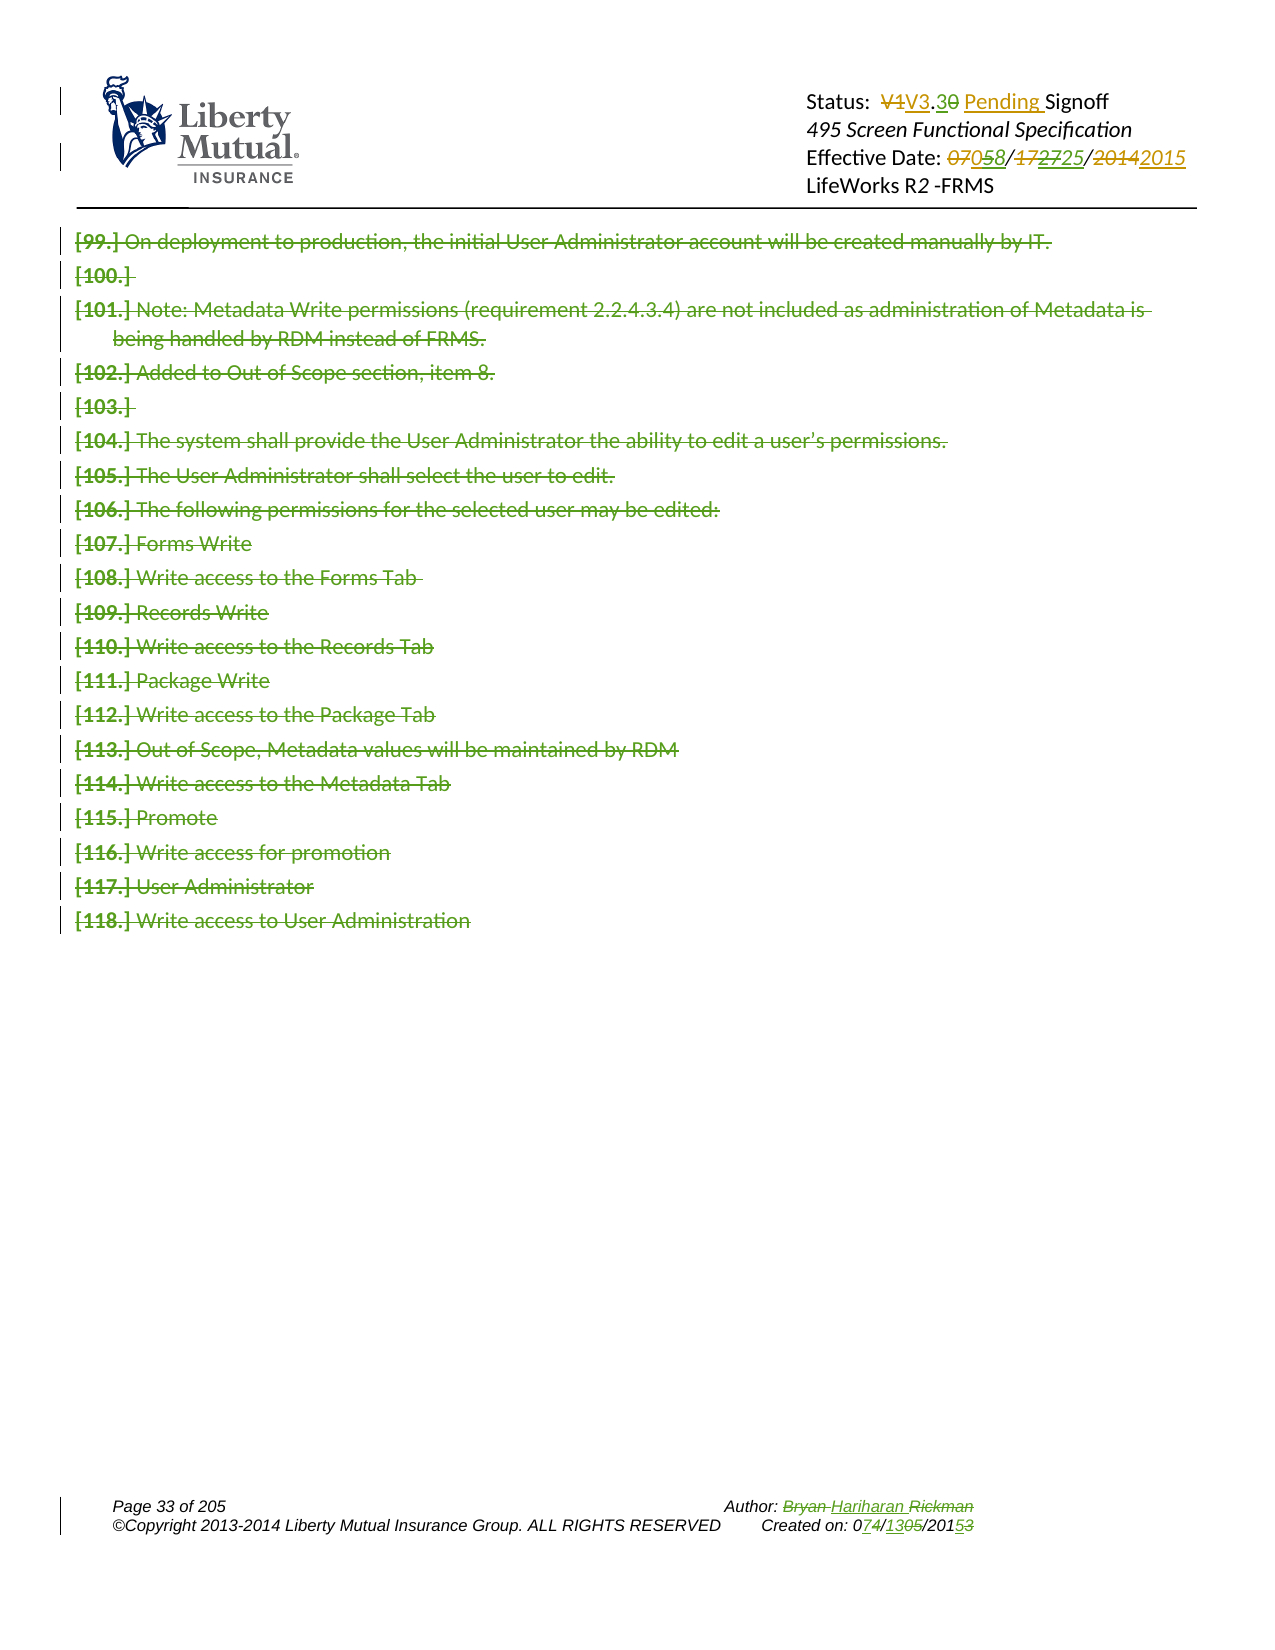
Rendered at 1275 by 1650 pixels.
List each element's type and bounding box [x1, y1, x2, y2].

picture [80, 52, 322, 206]
